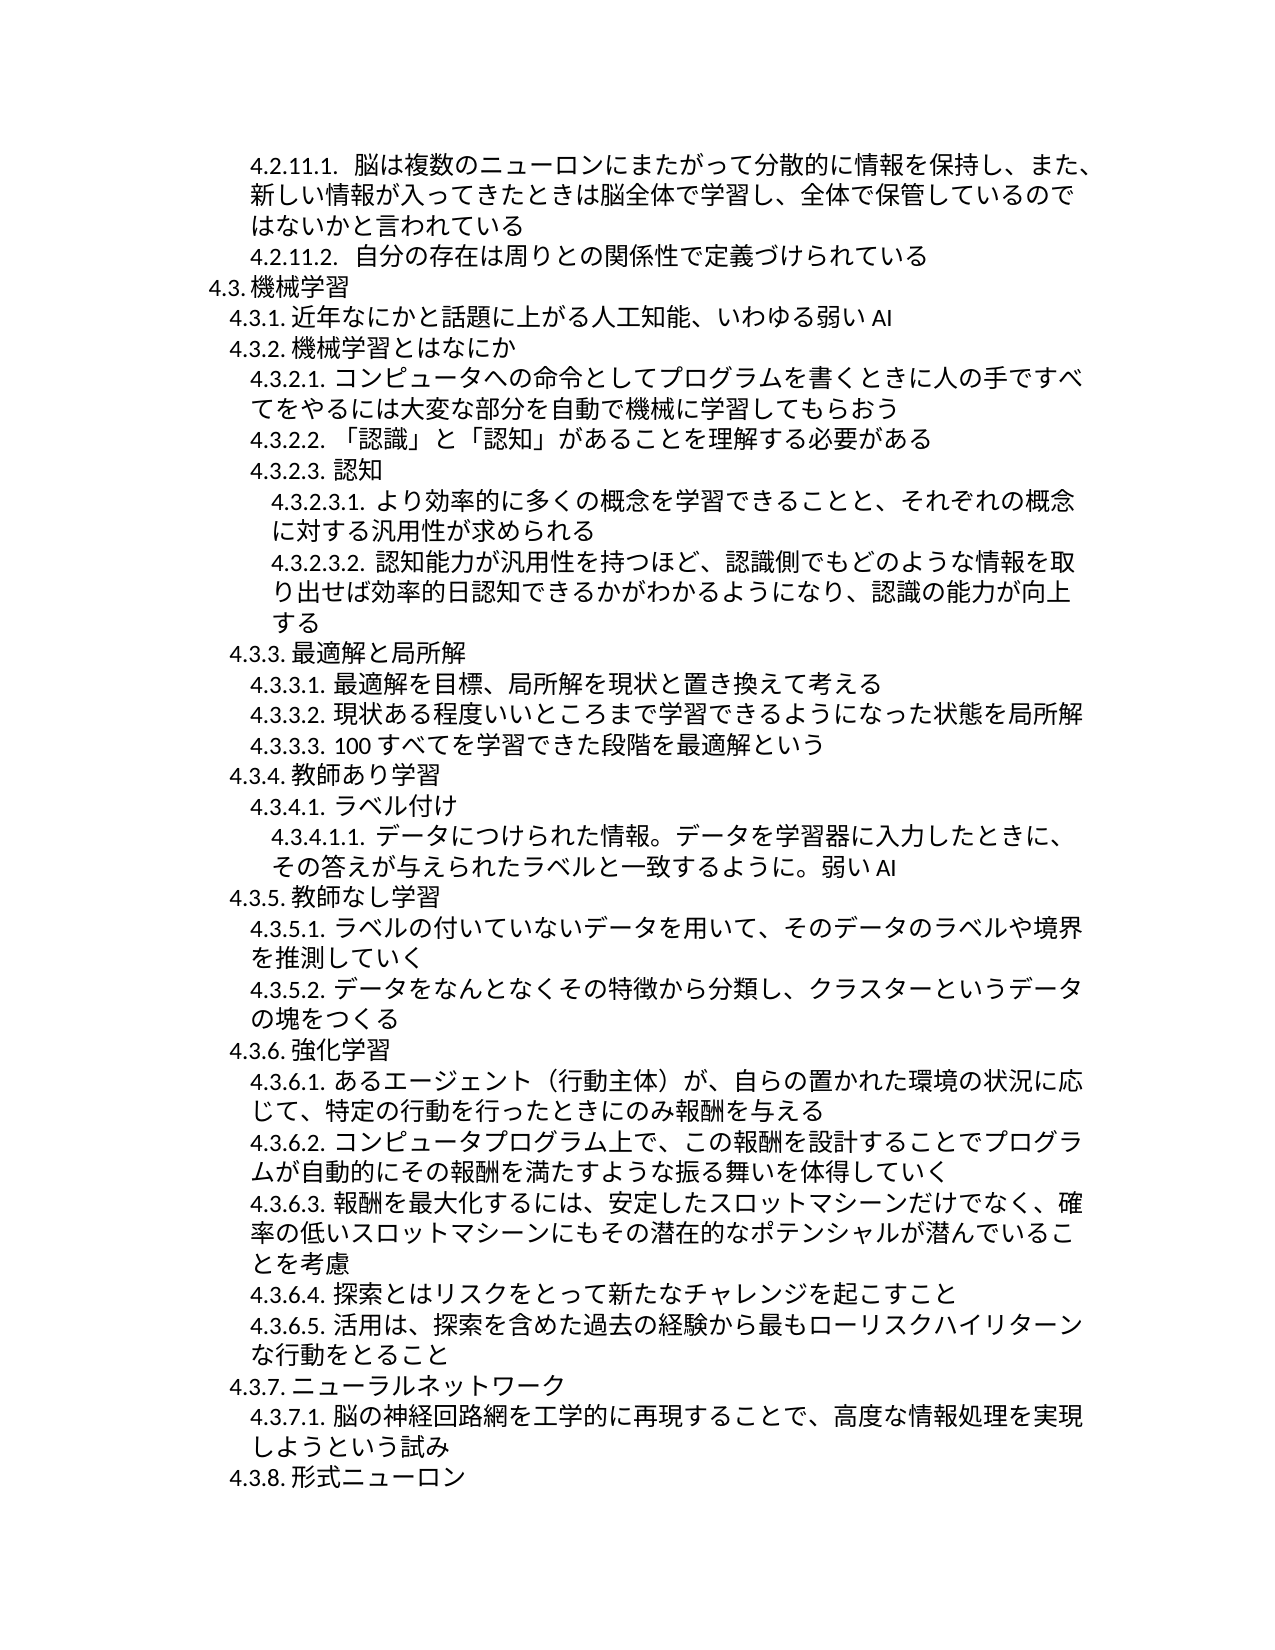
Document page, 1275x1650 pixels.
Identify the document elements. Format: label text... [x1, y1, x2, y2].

subtitle 100すべてを学習できた段階を最適解という [250, 730, 1087, 760]
subtitle 機械学習 [208, 272, 1087, 303]
subtitle 現状ある程度いいところまで学習できるようになった状態を局所解 [250, 699, 1087, 730]
subtitle あるエージェント（行動主体）が、自らの置かれた環境の状況に応じて、特定の行動を行ったときにのみ報酬を与える [250, 1066, 1087, 1127]
subtitle 教師なし学習 [229, 882, 1087, 913]
subtitle 教師あり学習 [229, 760, 1087, 791]
subtitle 脳の神経回路網を工学的に再現することで、高度な情報処理を実現しようという試み [250, 1401, 1087, 1462]
subtitle 報酬を最大化するには、安定したスロットマシーンだけでなく、確率の低いスロットマシーンにもその潜在的なポテンシャルが潜んでいることを考慮 [250, 1188, 1087, 1279]
subtitle 探索とはリスクをとって新たなチャレンジを起こすこと [250, 1279, 1087, 1310]
subtitle 形式ニューロン [229, 1462, 1087, 1493]
subtitle コンピュータへの命令としてプログラムを書くときに人の手ですべてをやるには大変な部分を自動で機械に学習してもらおう [250, 364, 1087, 425]
subtitle 近年なにかと話題に上がる人工知能、いわゆる弱いAI [229, 303, 1087, 333]
subtitle ラベルの付いていないデータを用いて、そのデータのラベルや境界を推測していく [250, 913, 1087, 974]
subtitle 活用は、探索を含めた過去の経験から最もローリスクハイリターンな行動をとること [250, 1310, 1087, 1371]
subtitle 脳は複数のニューロンにまたがって分散的に情報を保持し、また、新しい情報が入ってきたときは脳全体で学習し、全体で保管しているのではないかと言われている [250, 150, 1087, 242]
subtitle ラベル付け [250, 791, 1087, 821]
subtitle 認知能力が汎用性を持つほど、認識側でもどのような情報を取り出せば効率的日認知できるかがわかるようになり、認識の能力が向上する [271, 547, 1087, 638]
subtitle ニューラルネットワーク [229, 1371, 1087, 1401]
subtitle 最適解を目標、局所解を現状と置き換えて考える [250, 669, 1087, 699]
subtitle 認知 [250, 455, 1087, 486]
subtitle データをなんとなくその特徴から分類し、クラスターというデータの塊をつくる [250, 974, 1087, 1035]
subtitle 「認識」と「認知」があることを理解する必要がある [250, 425, 1087, 455]
subtitle 最適解と局所解 [229, 638, 1087, 669]
subtitle より効率的に多くの概念を学習できることと、それぞれの概念に対する汎用性が求められる [271, 486, 1087, 547]
subtitle 機械学習とはなにか [229, 333, 1087, 364]
subtitle 自分の存在は周りとの関係性で定義づけられている [250, 242, 1087, 272]
subtitle 強化学習 [229, 1035, 1087, 1066]
subtitle コンピュータプログラム上で、この報酬を設計することでプログラムが自動的にその報酬を満たすような振る舞いを体得していく [250, 1127, 1087, 1188]
subtitle データにつけられた情報。データを学習器に入力したときに、その答えが与えられたラベルと一致するように。弱いAI [271, 821, 1087, 882]
